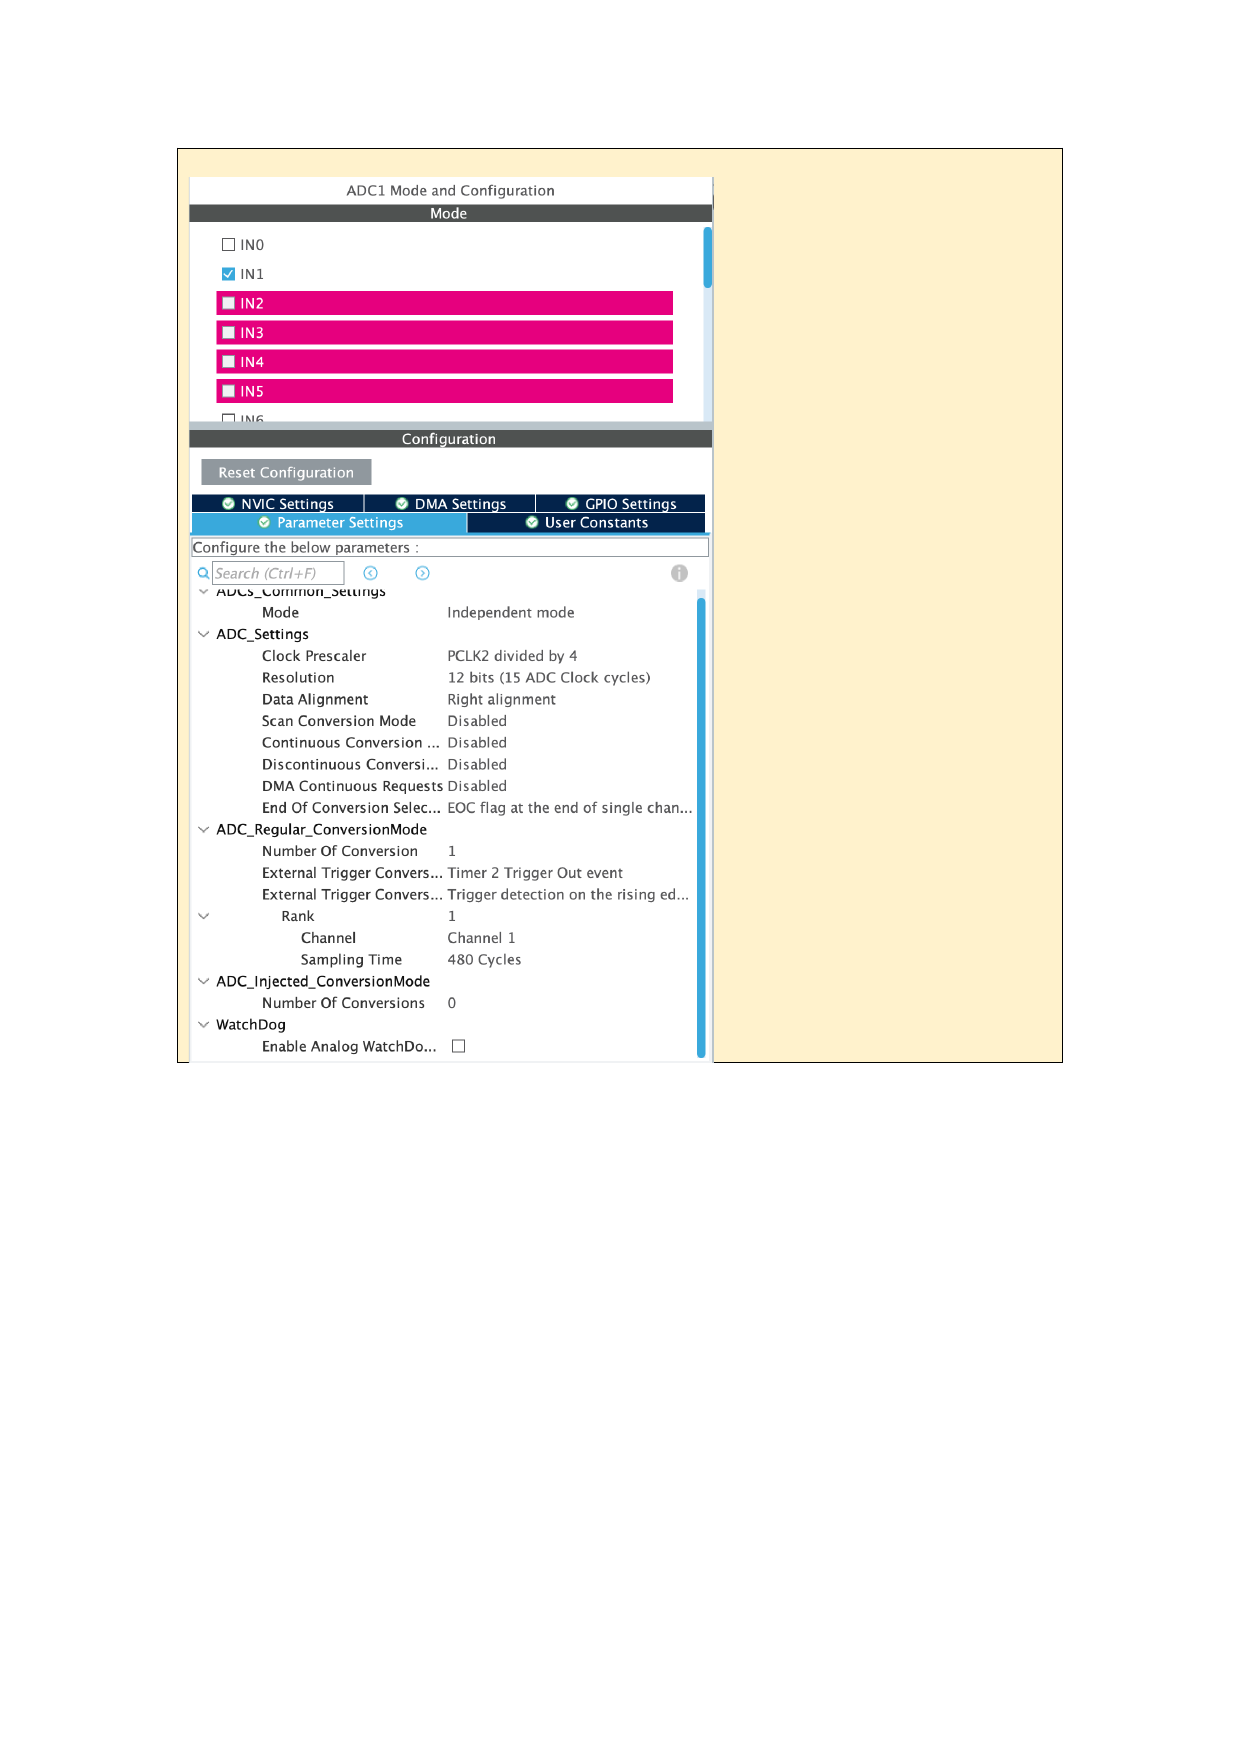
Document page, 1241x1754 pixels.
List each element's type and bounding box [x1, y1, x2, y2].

table_header [178, 149, 1062, 1062]
picture [188, 177, 714, 1063]
